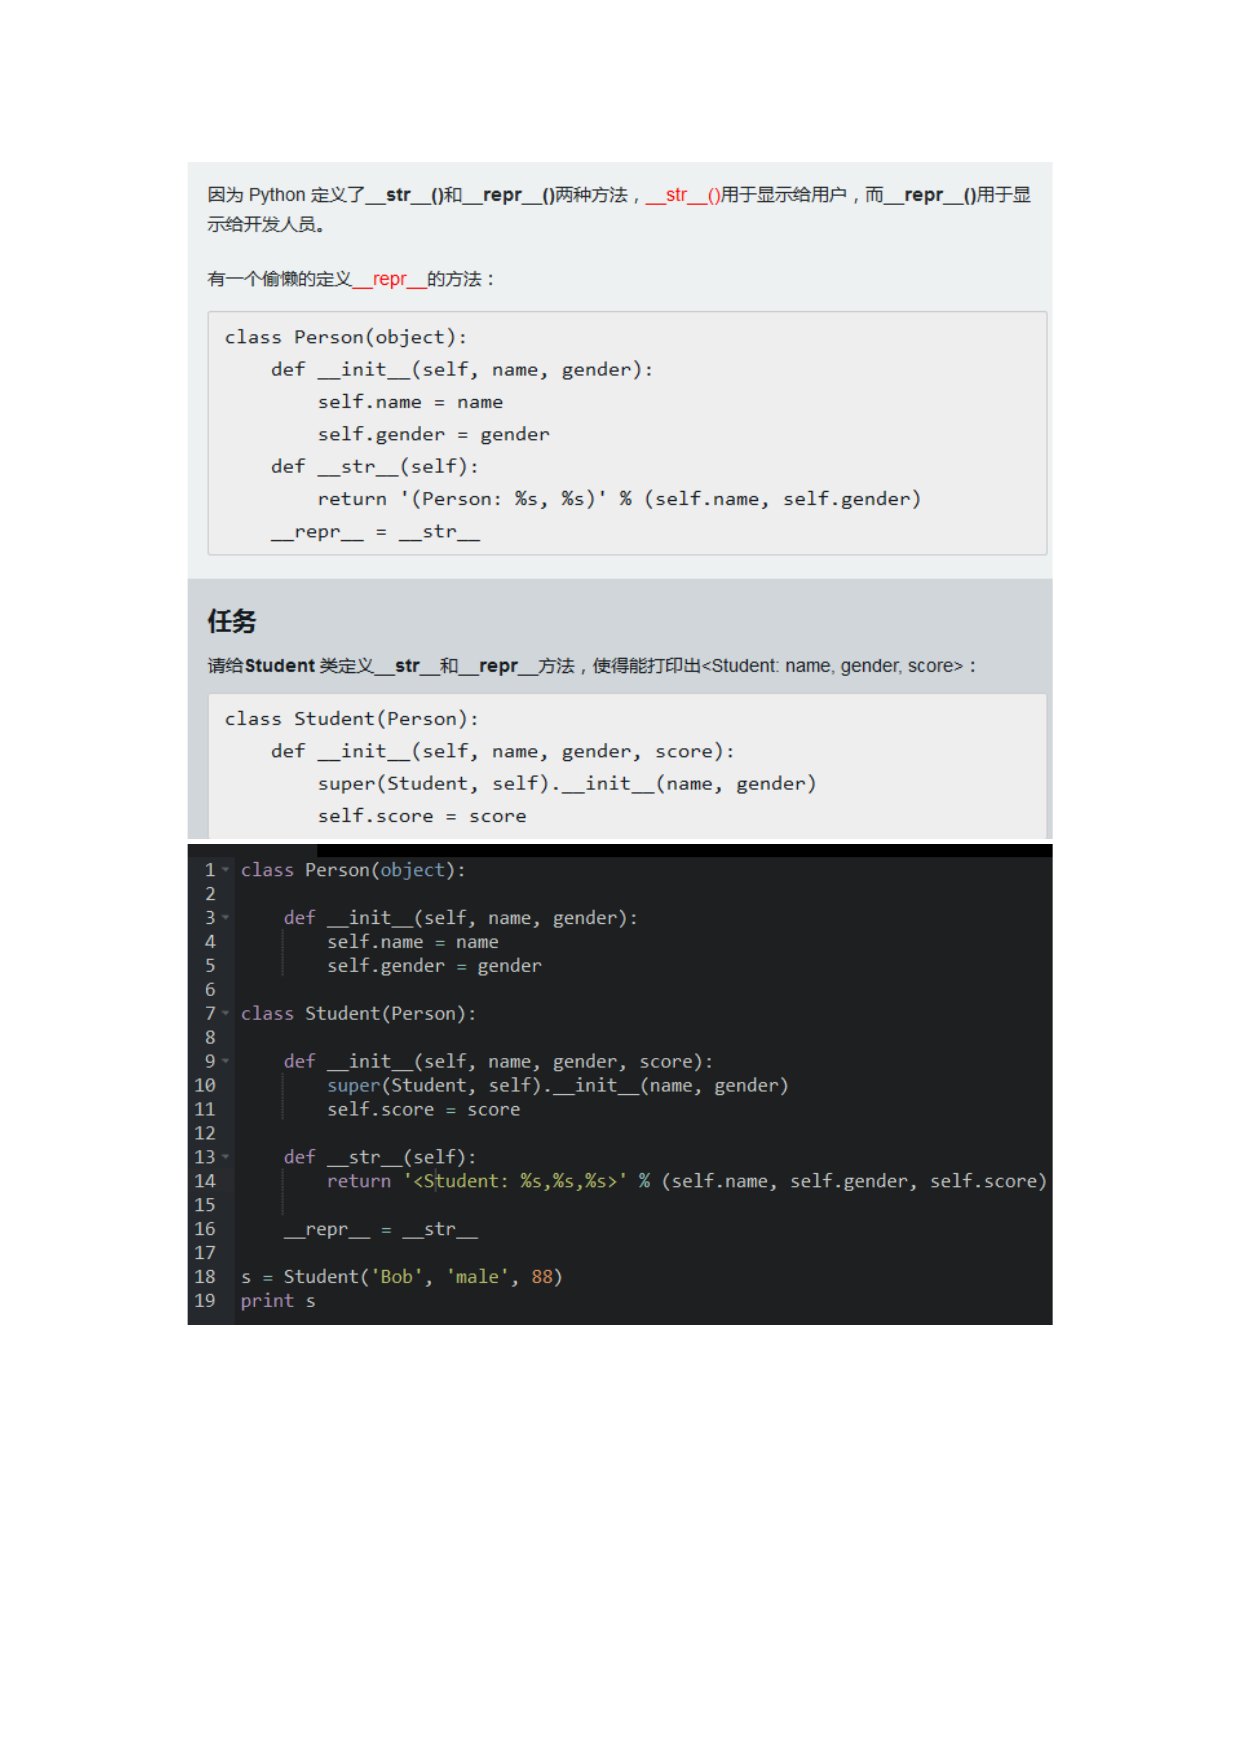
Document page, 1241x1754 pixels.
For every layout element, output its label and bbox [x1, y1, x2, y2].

picture [187, 162, 1053, 839]
picture [187, 844, 1053, 1325]
